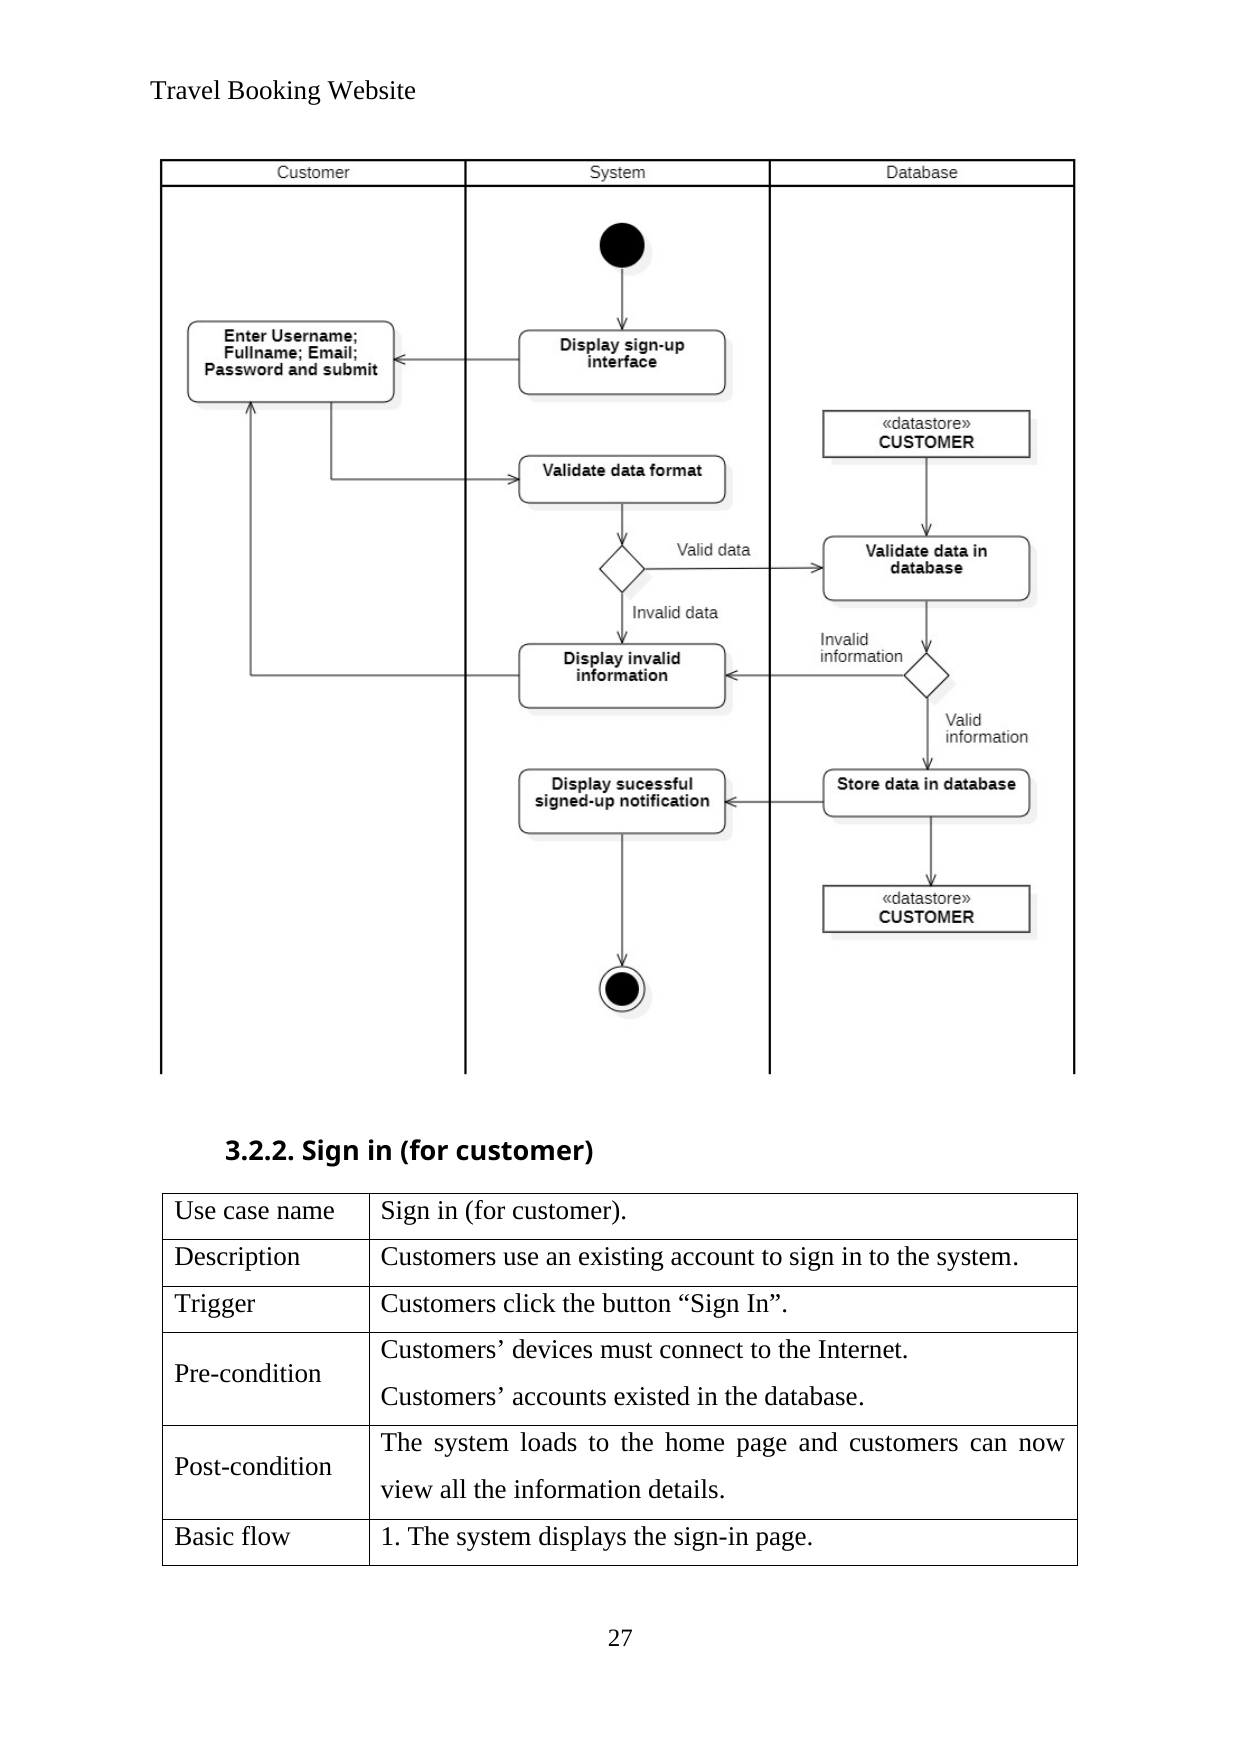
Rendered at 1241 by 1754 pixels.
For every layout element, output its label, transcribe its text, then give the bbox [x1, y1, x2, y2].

table_cell The system loads to the home page and customers can now view all the information details. [370, 1426, 1077, 1518]
table_cell Description [163, 1240, 369, 1286]
table_cell Post-condition [163, 1426, 369, 1518]
subtitle Sign in (for customer) [225, 1131, 1090, 1168]
table_cell Trigger [163, 1287, 369, 1332]
table_header Use case name [163, 1194, 369, 1239]
picture [150, 150, 1119, 1119]
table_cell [370, 1520, 1077, 1565]
table_cell Basic flow [163, 1520, 369, 1565]
table_cell Pre-condition [163, 1333, 369, 1425]
table_cell Customers’ devices must connect to the Internet. Customers’ accounts existed in the database. [370, 1333, 1077, 1425]
table_header Sign in (for customer). [370, 1194, 1077, 1239]
table_cell Customers click the button “Sign In”. [370, 1287, 1077, 1332]
table_cell Customers use an existing account to sign in to the system. [370, 1240, 1077, 1286]
